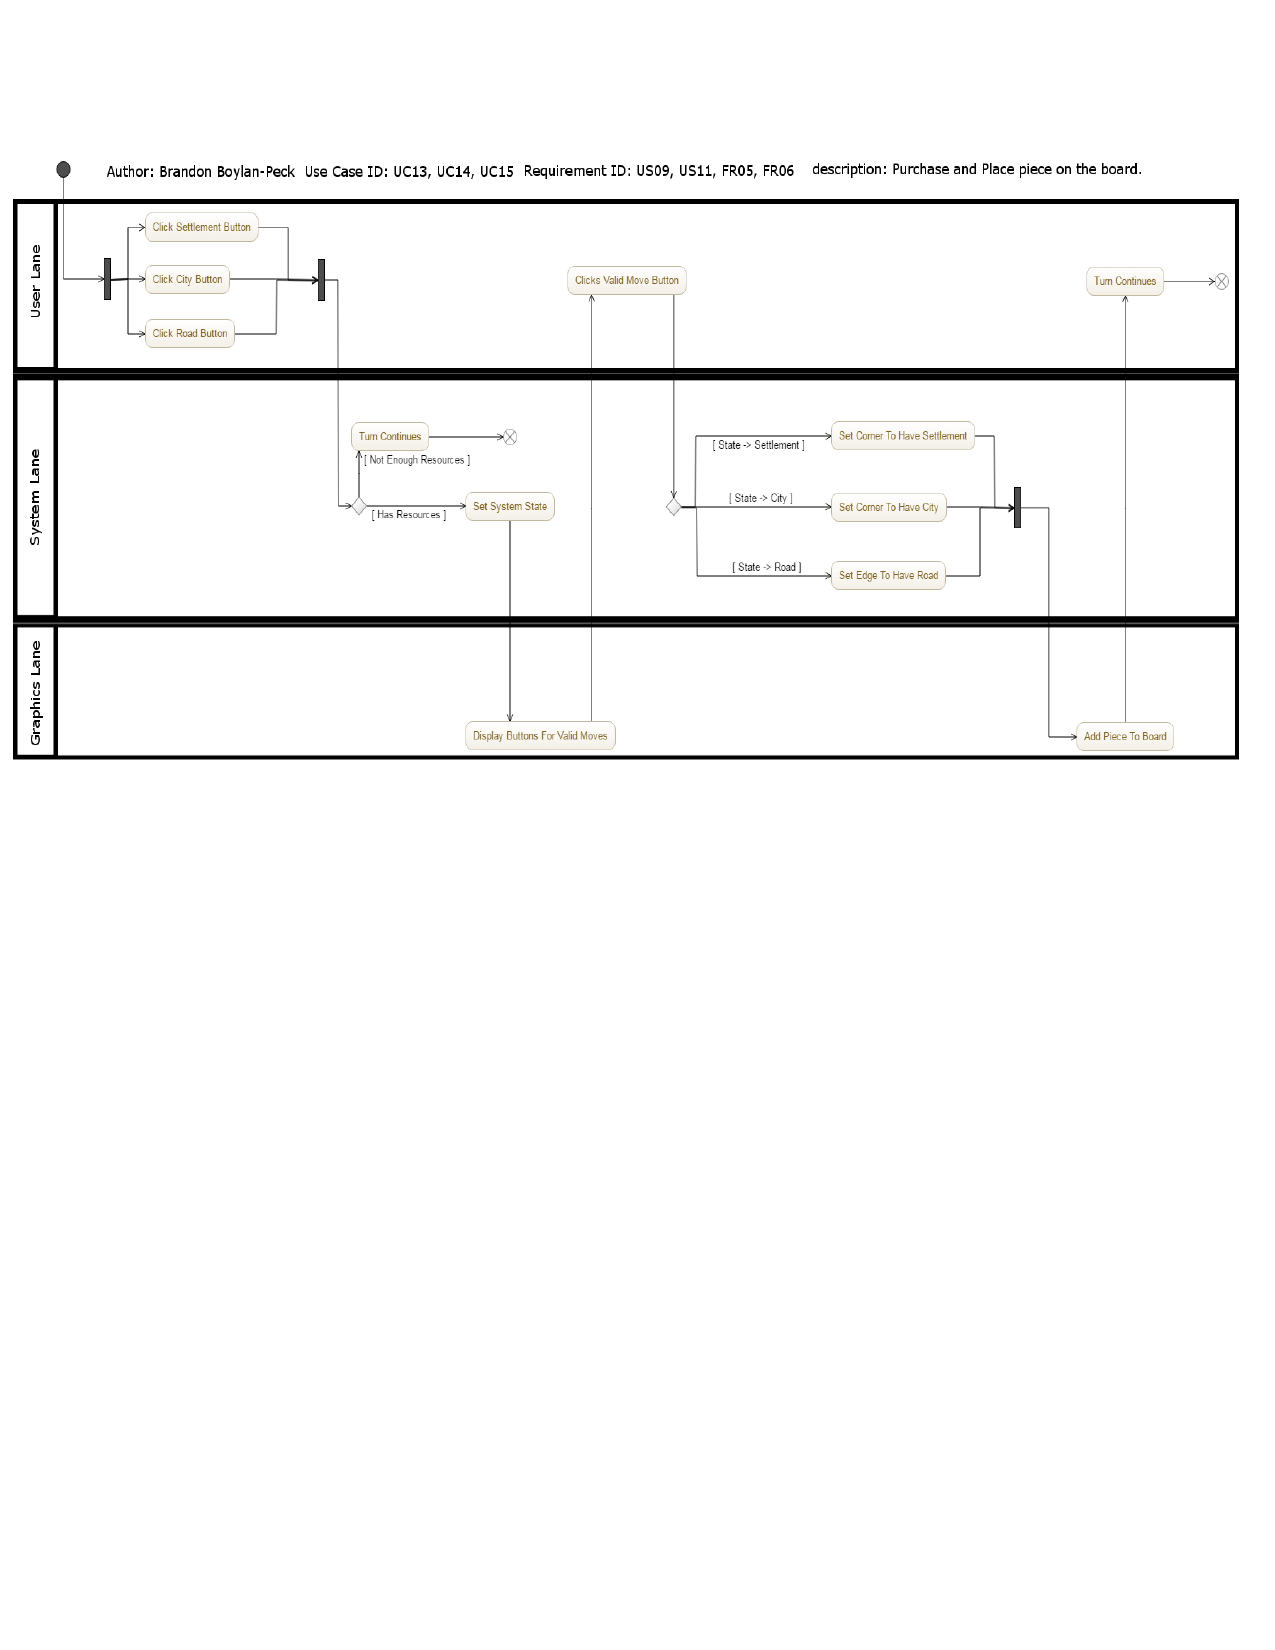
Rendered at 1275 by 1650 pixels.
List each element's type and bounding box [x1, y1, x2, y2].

picture [0, 150, 1275, 764]
